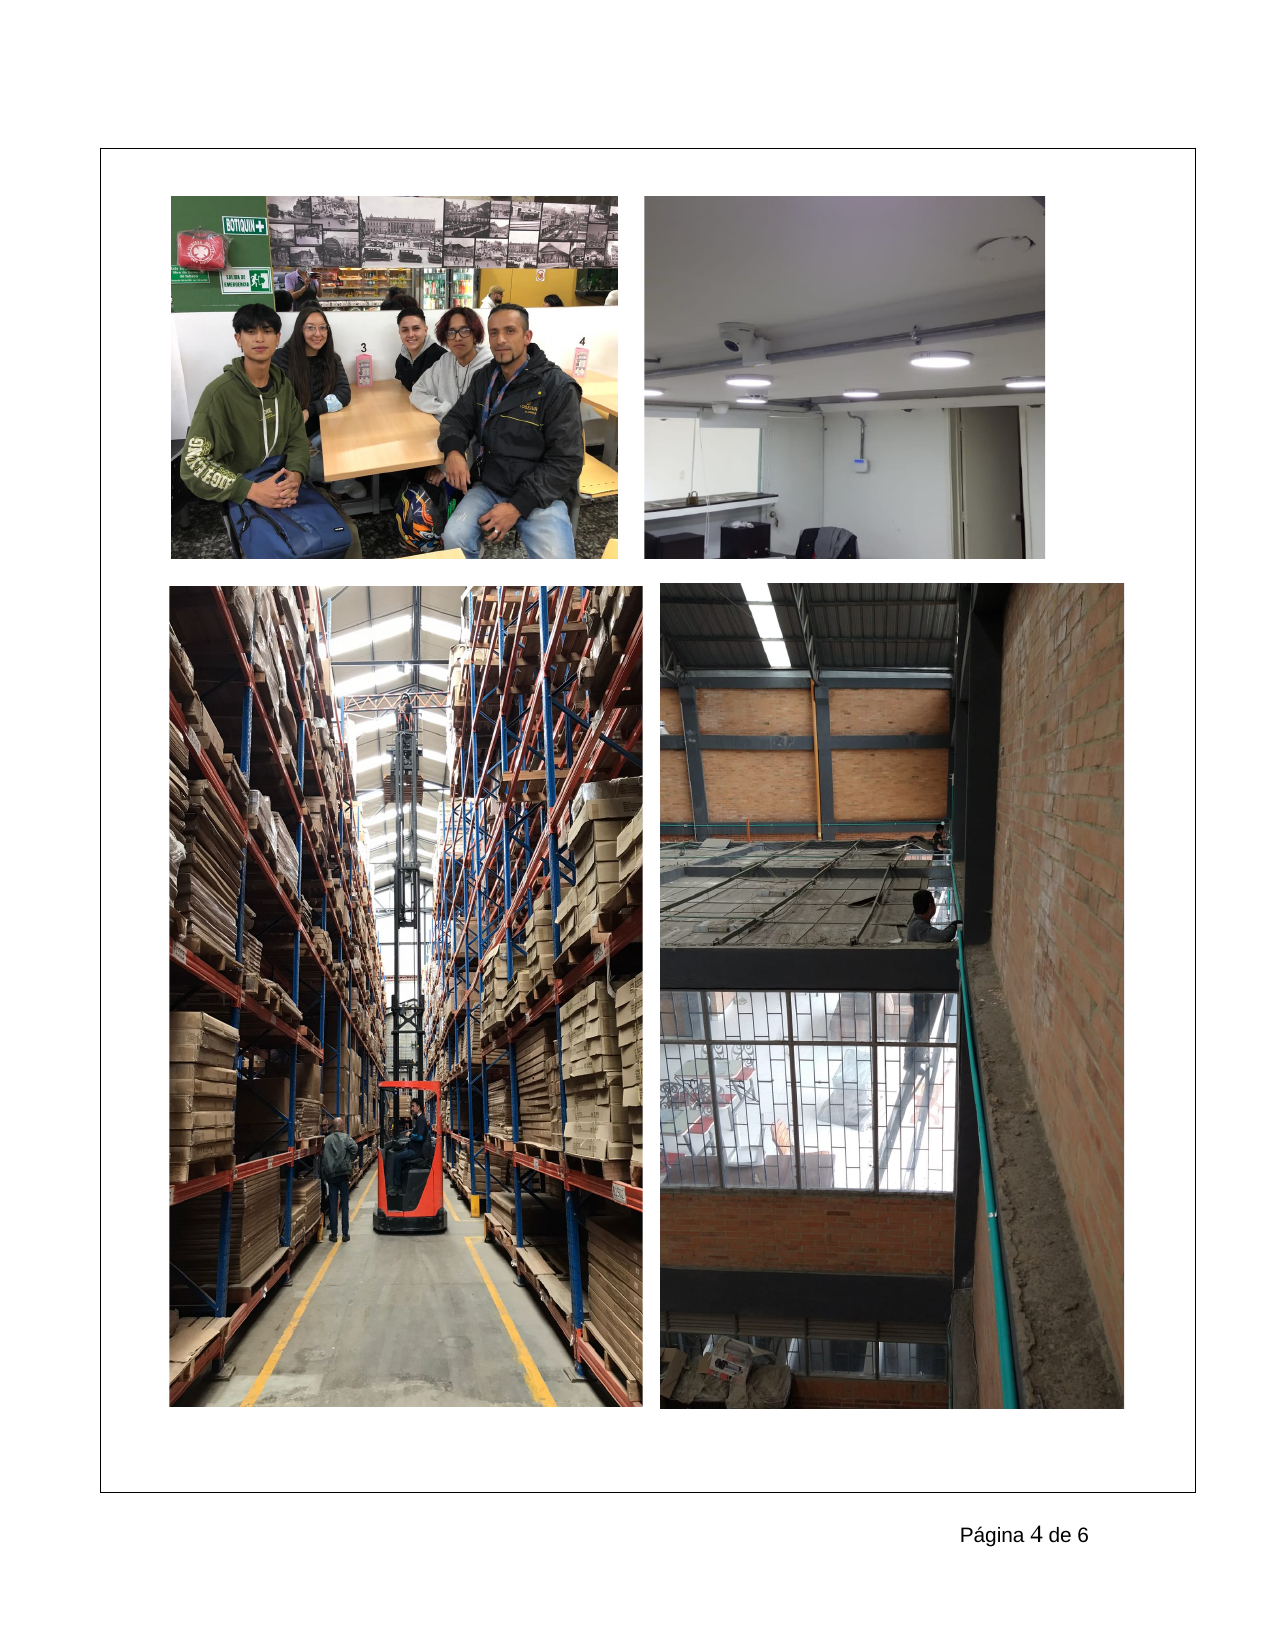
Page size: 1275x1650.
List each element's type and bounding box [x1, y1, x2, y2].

picture [660, 583, 1125, 1409]
picture [169, 586, 643, 1407]
picture [171, 196, 618, 559]
picture [644, 196, 1046, 559]
table_cell [101, 149, 1195, 1492]
